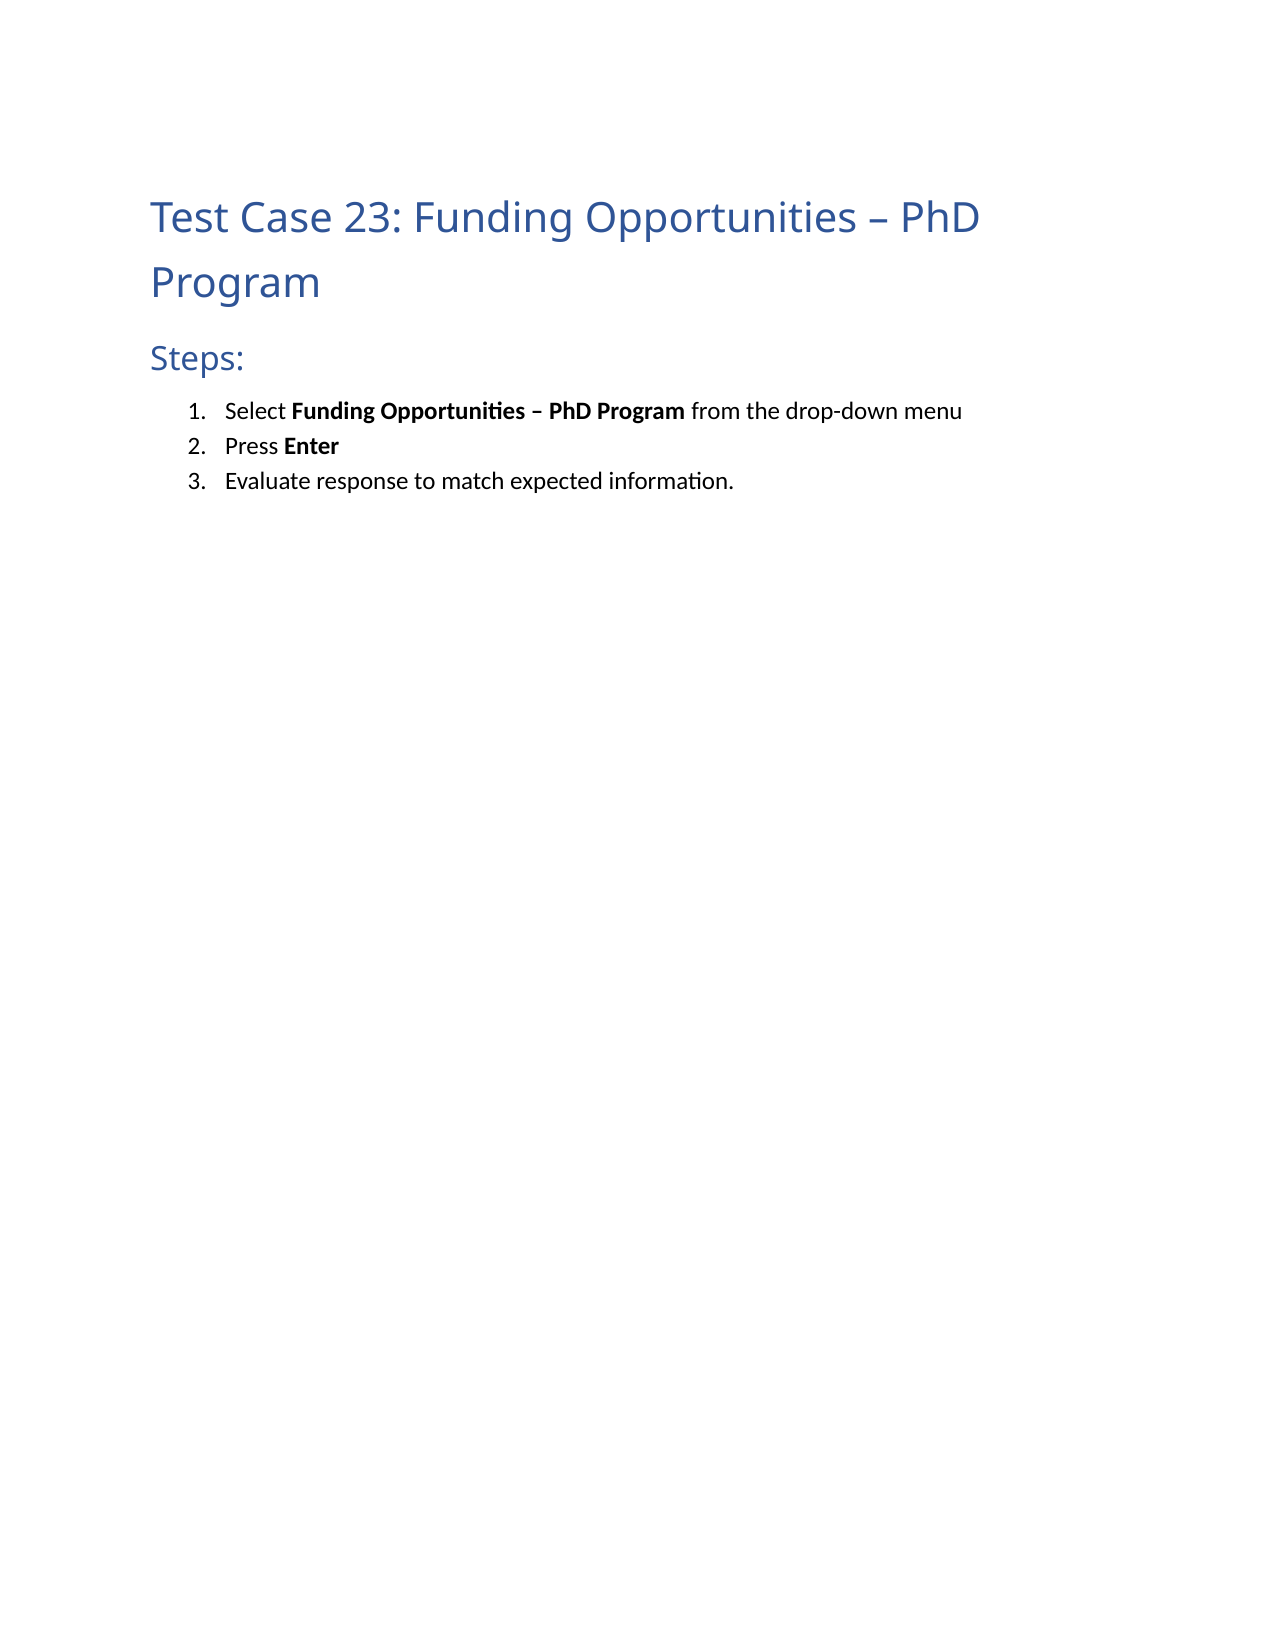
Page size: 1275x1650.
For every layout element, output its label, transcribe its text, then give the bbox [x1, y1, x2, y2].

subtitle Steps: [150, 334, 1125, 380]
subtitle Test Case 23: Funding Opportunities – PhD Program [150, 187, 1125, 309]
list Evaluate response to match expected information. [187, 465, 1125, 496]
list Select Funding Opportunities – PhD Program from the drop-down menu [187, 395, 1125, 426]
list Press Enter [187, 430, 1125, 461]
